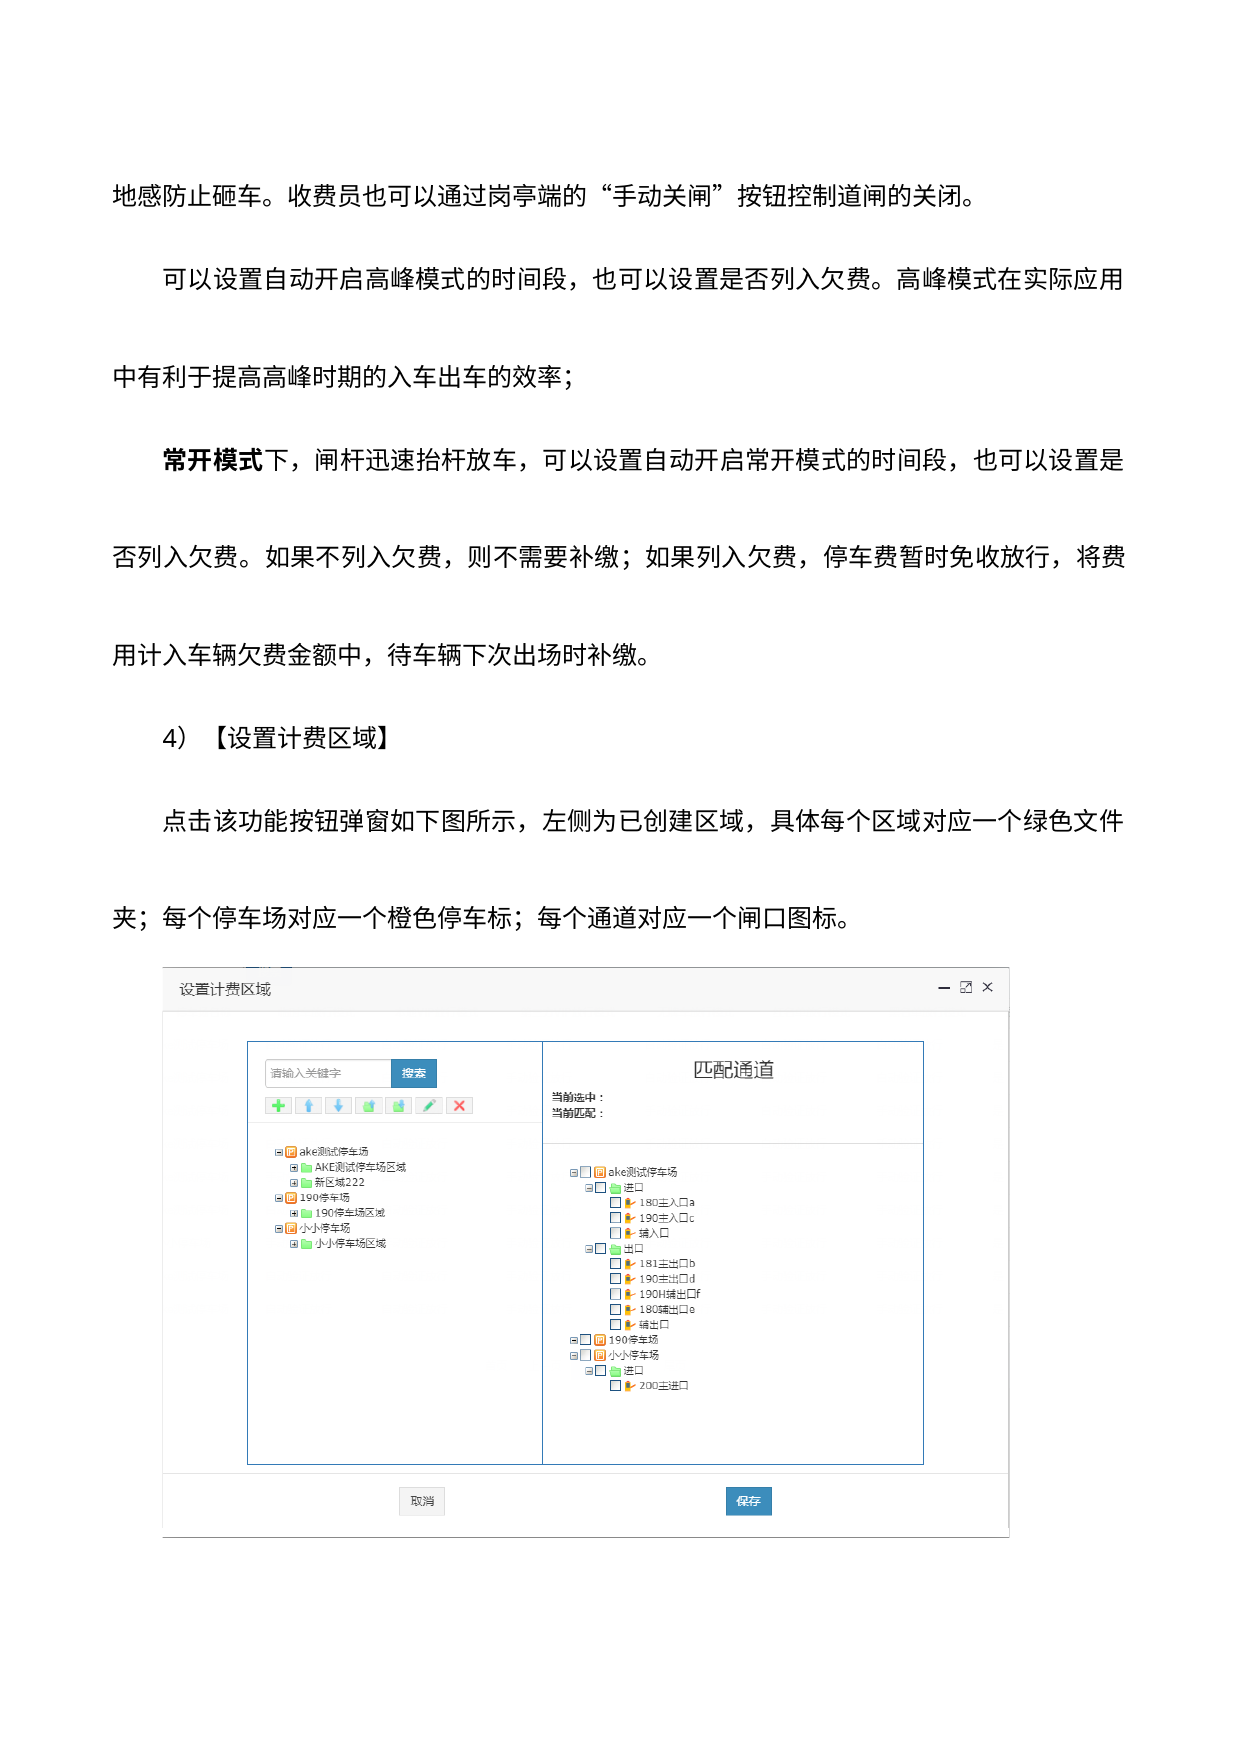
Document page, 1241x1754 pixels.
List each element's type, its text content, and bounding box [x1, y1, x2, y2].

list 4）【设置计费区域】 [112, 704, 1128, 769]
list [112, 162, 1128, 227]
list 可以设置自动开启高峰模式的时间段，也可以设置是否列入欠费。高峰模式在实际应用中有利于提高高峰时期的入车出车的效率； [112, 245, 1128, 408]
list 点击该功能按钮弹窗如下图所示，左侧为已创建区域，具体每个区域对应一个绿色文件夹；每个停车场对应一个橙色停车标；每个通道对应一个闸口图标。 [112, 787, 1128, 949]
picture [162, 967, 1010, 1538]
list 常开模式下，闸杆迅速抬杆放车，可以设置自动开启常开模式的时间段，也可以设置是否列入欠费。如果不列入欠费，则不需要补缴；如果列入欠费，停车费暂时免收放行，将费用计入车辆欠费金额中，待车辆下次出场时补缴。 [112, 426, 1128, 686]
